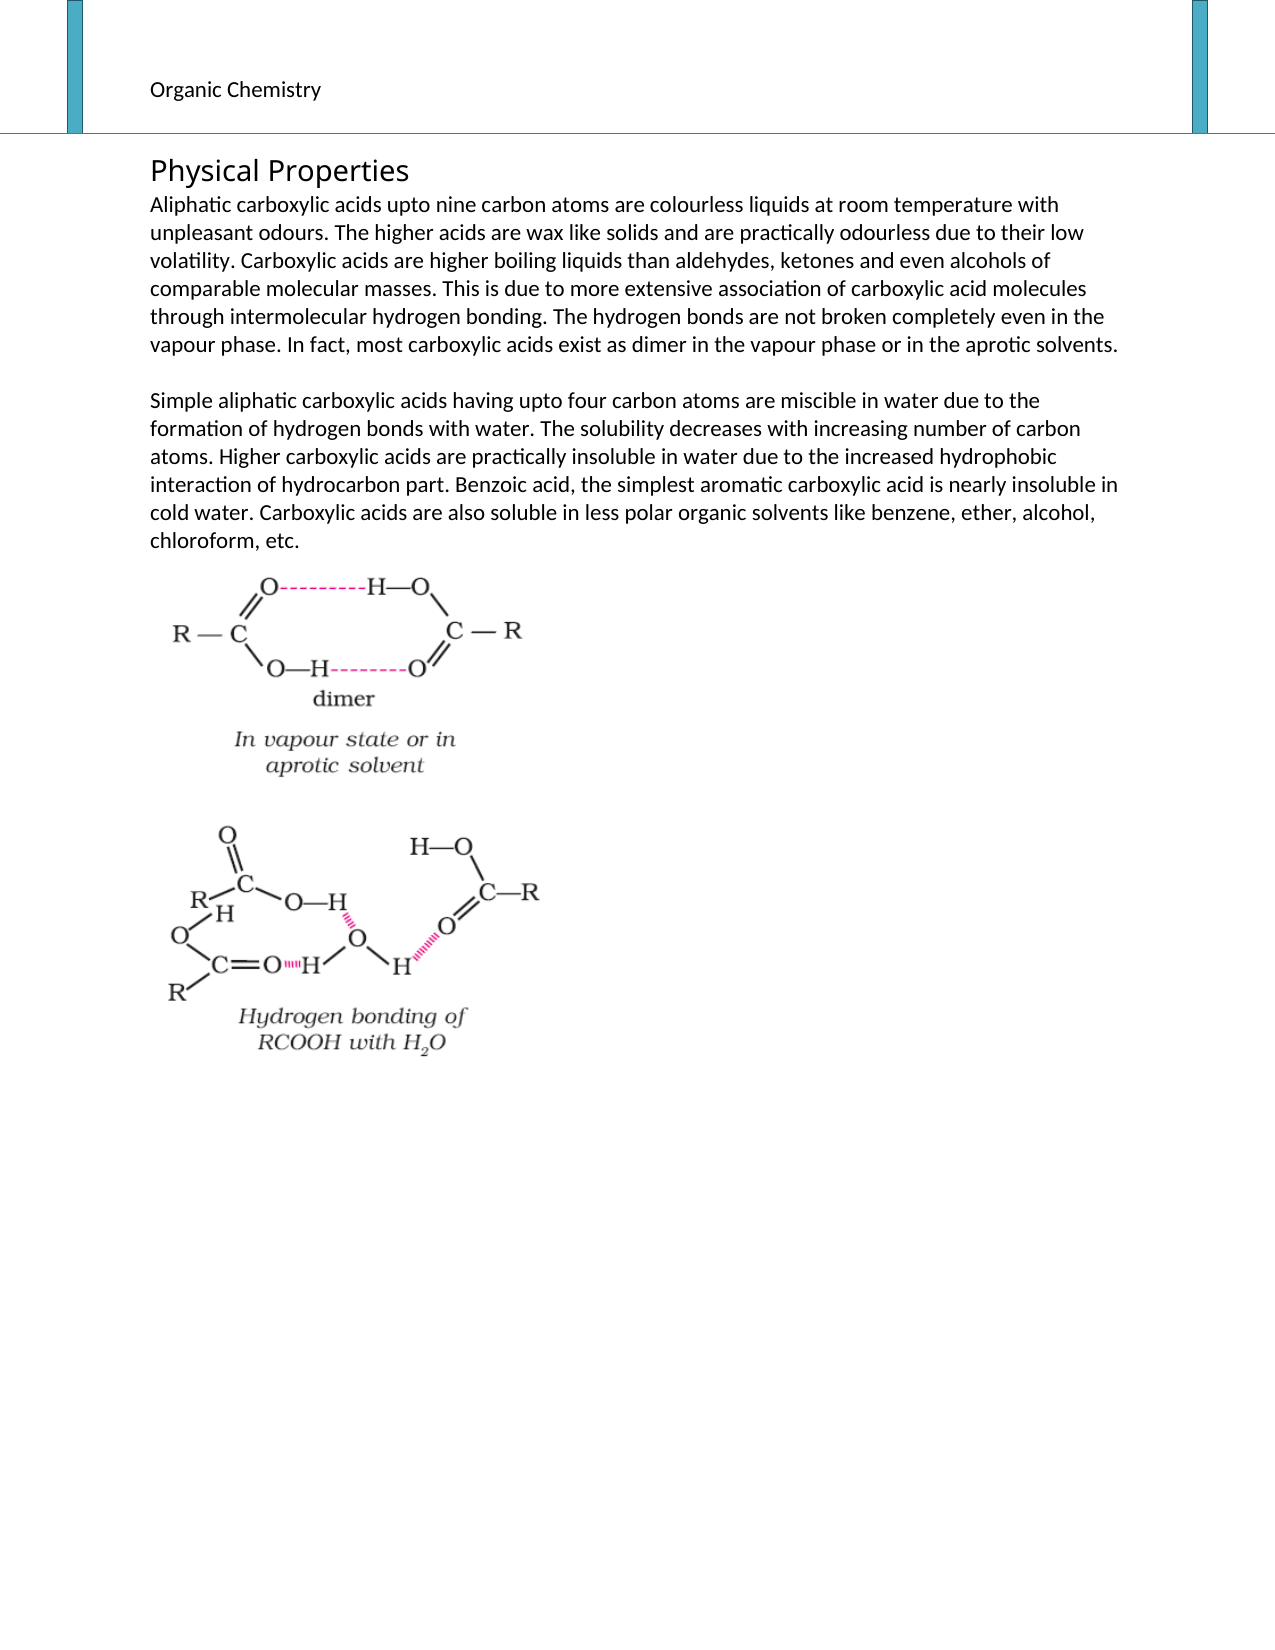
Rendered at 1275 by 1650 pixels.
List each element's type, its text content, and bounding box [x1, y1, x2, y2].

text Simple aliphatic carboxylic acids having upto four carbon atoms are miscible in water due to the formation of hydrogen bonds with water. The solubility decreases with increasing number of carbon atoms. Higher carboxylic acids are practically insoluble in water due to the increased hydrophobic interaction of hydrocarbon part. Benzoic acid, the simplest aromatic carboxylic acid is nearly insoluble in cold water. Carboxylic acids are also soluble in less polar organic solvents like benzene, ether, alcohol, chloroform, etc. [150, 386, 1125, 554]
text Aliphatic carboxylic acids upto nine carbon atoms are colourless liquids at room temperature with unpleasant odours. The higher acids are wax like solids and are practically odourless due to their low volatility. Carboxylic acids are higher boiling liquids than aldehydes, ketones and even alcohols of comparable molecular masses. This is due to more extensive association of carboxylic acid molecules through intermolecular hydrogen bonding. The hydrogen bonds are not broken completely even in the vapour phase. In fact, most carboxylic acids exist as dimer in the vapour phase or in the aprotic solvents. [150, 190, 1125, 358]
text Physical Properties [150, 150, 1125, 190]
